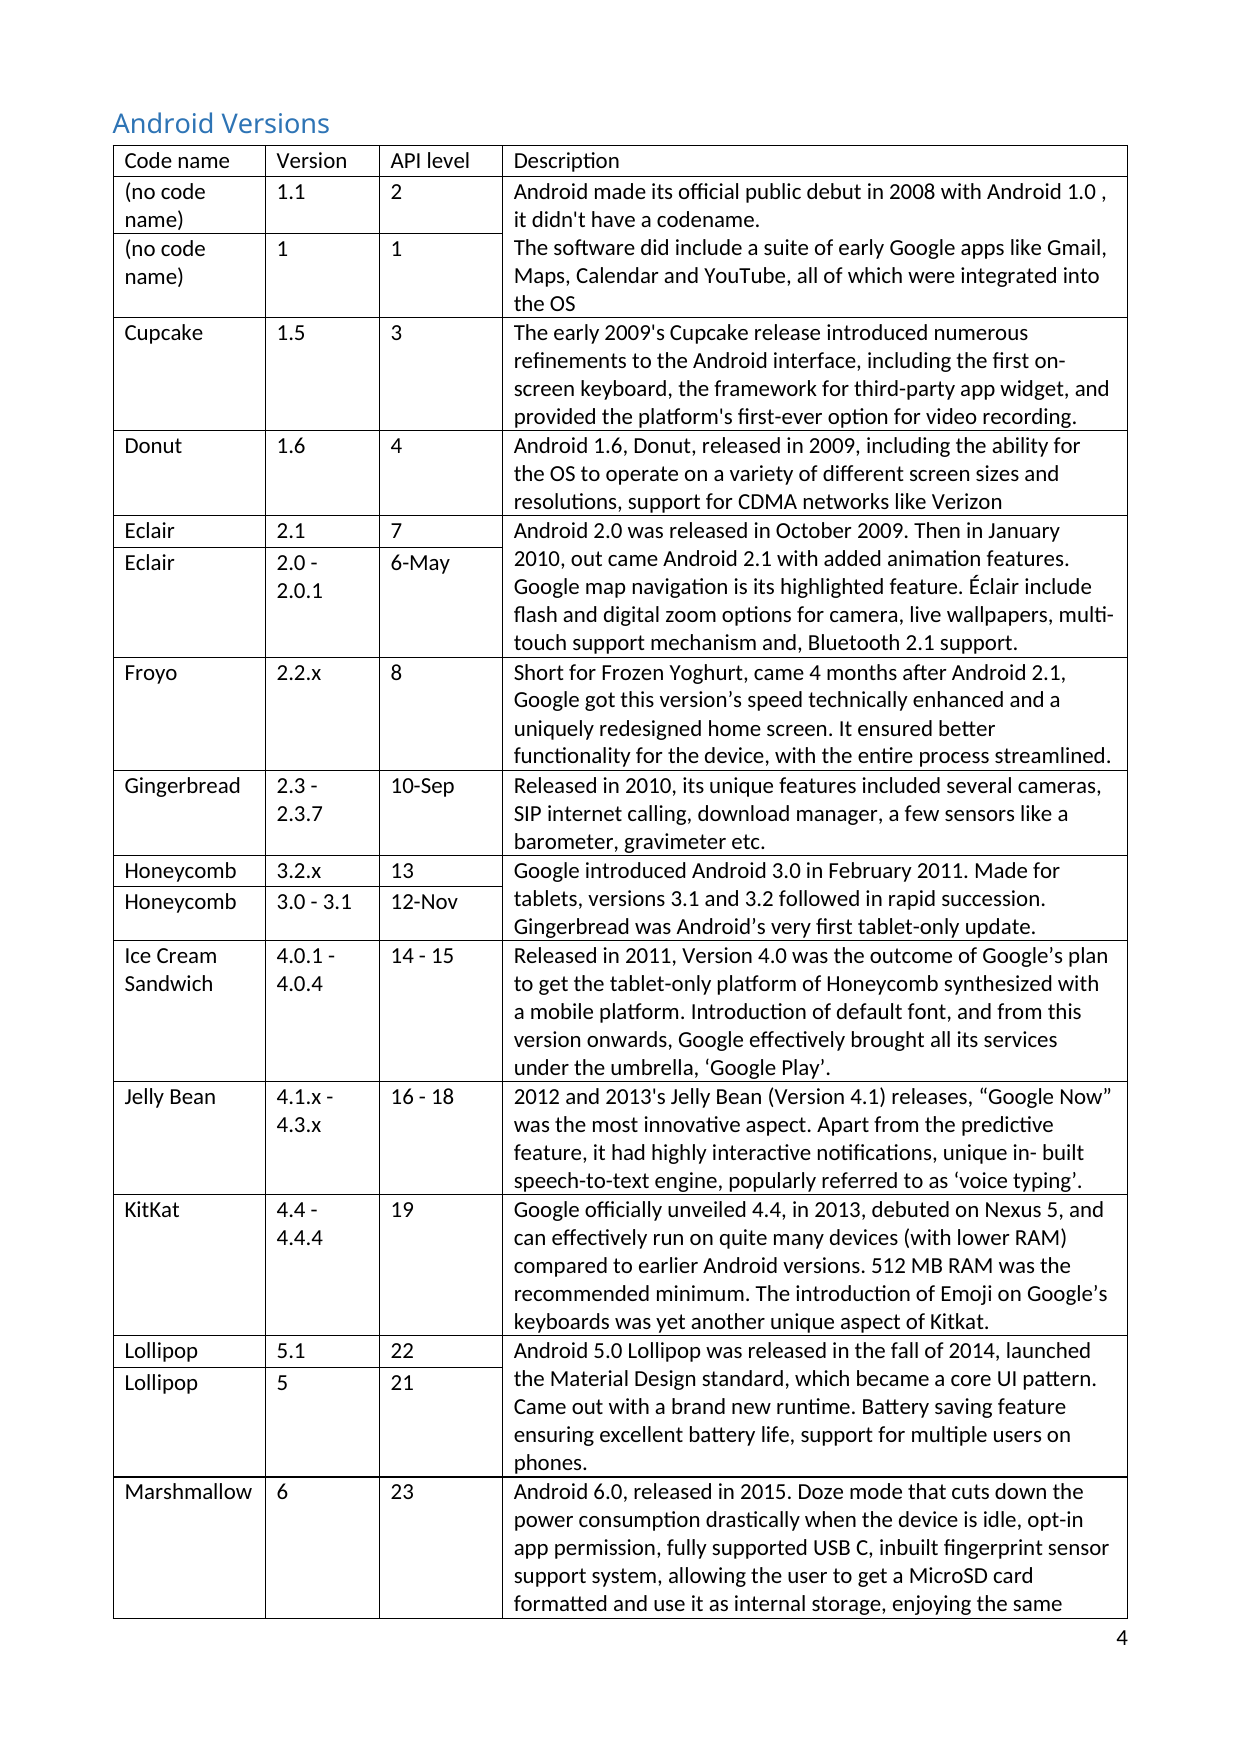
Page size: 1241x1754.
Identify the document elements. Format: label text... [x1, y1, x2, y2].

table_cell 21 [380, 1368, 502, 1476]
table_cell Google introduced Android 3.0 in February 2011. Made for tablets, versions 3.1 and 3.2 followed in rapid succession. Gingerbread was Android’s very first tablet-only update. [503, 856, 1127, 940]
table_cell 5.1 [266, 1336, 379, 1367]
table_cell Android 1.6, Donut, released in 2009, including the ability for the OS to operate on a variety of different screen sizes and resolutions, support for CDMA networks like Verizon [503, 431, 1127, 515]
table_cell 4 [380, 431, 502, 515]
table_cell 4.4 - 4.4.4 [266, 1195, 379, 1335]
table_cell 10-Sep [380, 771, 502, 855]
table_cell 1.6 [266, 431, 379, 515]
table_cell Donut [114, 431, 265, 515]
table_cell Android 2.0 was released in October 2009. Then in January 2010, out came Android 2.1 with added animation features. Google map navigation is its highlighted feature. Éclair include flash and digital zoom options for camera, live wallpapers, multi-touch support mechanism and, Bluetooth 2.1 support. [503, 516, 1127, 657]
table_cell 4.0.1 - 4.0.4 [266, 941, 379, 1081]
table_cell Gingerbread [114, 771, 265, 855]
table_cell 1.1 [266, 177, 379, 233]
table_cell 14 - 15 [380, 941, 502, 1081]
table_cell 22 [380, 1336, 502, 1367]
table_cell 12-Nov [380, 887, 502, 940]
table_cell The early 2009's Cupcake release introduced numerous refinements to the Android interface, including the first on-screen keyboard, the framework for third-party app widget, and provided the platform's first-ever option for video recording. [503, 318, 1127, 430]
table_cell 2012 and 2013's Jelly Bean (Version 4.1) releases, “Google Now” was the most innovative aspect. Apart from the predictive feature, it had highly interactive notifications, unique in- built speech-to-text engine, popularly referred to as ‘voice typing’. [503, 1082, 1127, 1194]
table_cell (no code name) [114, 177, 265, 233]
table_cell 16 - 18 [380, 1082, 502, 1194]
table_cell 13 [380, 856, 502, 886]
table_cell 8 [380, 658, 502, 770]
table_header API level [380, 146, 502, 176]
table_cell Honeycomb [114, 887, 265, 940]
table_cell Eclair [114, 548, 265, 657]
table_cell Lollipop [114, 1368, 265, 1476]
table_cell Cupcake [114, 318, 265, 430]
table_cell 7 [380, 516, 502, 547]
table_cell KitKat [114, 1195, 265, 1335]
table_cell 2.0 - 2.0.1 [266, 548, 379, 657]
table_cell Honeycomb [114, 856, 265, 886]
table_cell Short for Frozen Yoghurt, came 4 months after Android 2.1, Google got this version’s speed technically enhanced and a uniquely redesigned home screen. It ensured better functionality for the device, with the entire process streamlined. [503, 658, 1127, 770]
table_cell 2.2.x [266, 658, 379, 770]
table_header Version [266, 146, 379, 176]
table_cell (no code name) [114, 234, 265, 317]
table_cell 5 [266, 1368, 379, 1476]
table_cell Released in 2010, its unique features included several cameras, SIP internet calling, download manager, a few sensors like a barometer, gravimeter etc. [503, 771, 1127, 855]
table_cell Froyo [114, 658, 265, 770]
table_cell Eclair [114, 516, 265, 547]
table_cell 2.1 [266, 516, 379, 547]
table_cell 19 [380, 1195, 502, 1335]
table_cell 6 [266, 1478, 379, 1618]
table_cell 2.3 - 2.3.7 [266, 771, 379, 855]
table_cell Ice Cream Sandwich [114, 941, 265, 1081]
table_cell 1 [380, 234, 502, 317]
table_cell 23 [380, 1478, 502, 1618]
table_cell Marshmallow [114, 1478, 265, 1618]
table_header Code name [114, 146, 265, 176]
table_cell Jelly Bean [114, 1082, 265, 1194]
table_cell 4.1.x - 4.3.x [266, 1082, 379, 1194]
table_cell Android made its official public debut in 2008 with Android 1.0 , it didn't have a codename. The software did include a suite of early Google apps like Gmail, Maps, Calendar and YouTube, all of which were integrated into the OS [503, 177, 1127, 317]
table_cell Android 5.0 Lollipop was released in the fall of 2014, launched the Material Design standard, which became a core UI pattern. Came out with a brand new runtime. Battery saving feature ensuring excellent battery life, support for multiple users on phones. [503, 1336, 1127, 1476]
table_cell 1 [266, 234, 379, 317]
table_cell 3.0 - 3.1 [266, 887, 379, 940]
table_cell 6-May [380, 548, 502, 657]
subtitle Android Versions [112, 105, 1128, 142]
table_cell 3.2.x [266, 856, 379, 886]
table_cell Lollipop [114, 1336, 265, 1367]
table_cell Released in 2011, Version 4.0 was the outcome of Google’s plan to get the tablet-only platform of Honeycomb synthesized with a mobile platform. Introduction of default font, and from this version onwards, Google effectively brought all its services under the umbrella, ‘Google Play’. [503, 941, 1127, 1081]
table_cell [503, 1478, 1127, 1618]
table_cell 1.5 [266, 318, 379, 430]
table_header Description [503, 146, 1127, 176]
table_cell Google officially unveiled 4.4, in 2013, debuted on Nexus 5, and can effectively run on quite many devices (with lower RAM) compared to earlier Android versions. 512 MB RAM was the recommended minimum. The introduction of Emoji on Google’s keyboards was yet another unique aspect of Kitkat. [503, 1195, 1127, 1335]
table_cell 3 [380, 318, 502, 430]
table_cell 2 [380, 177, 502, 233]
